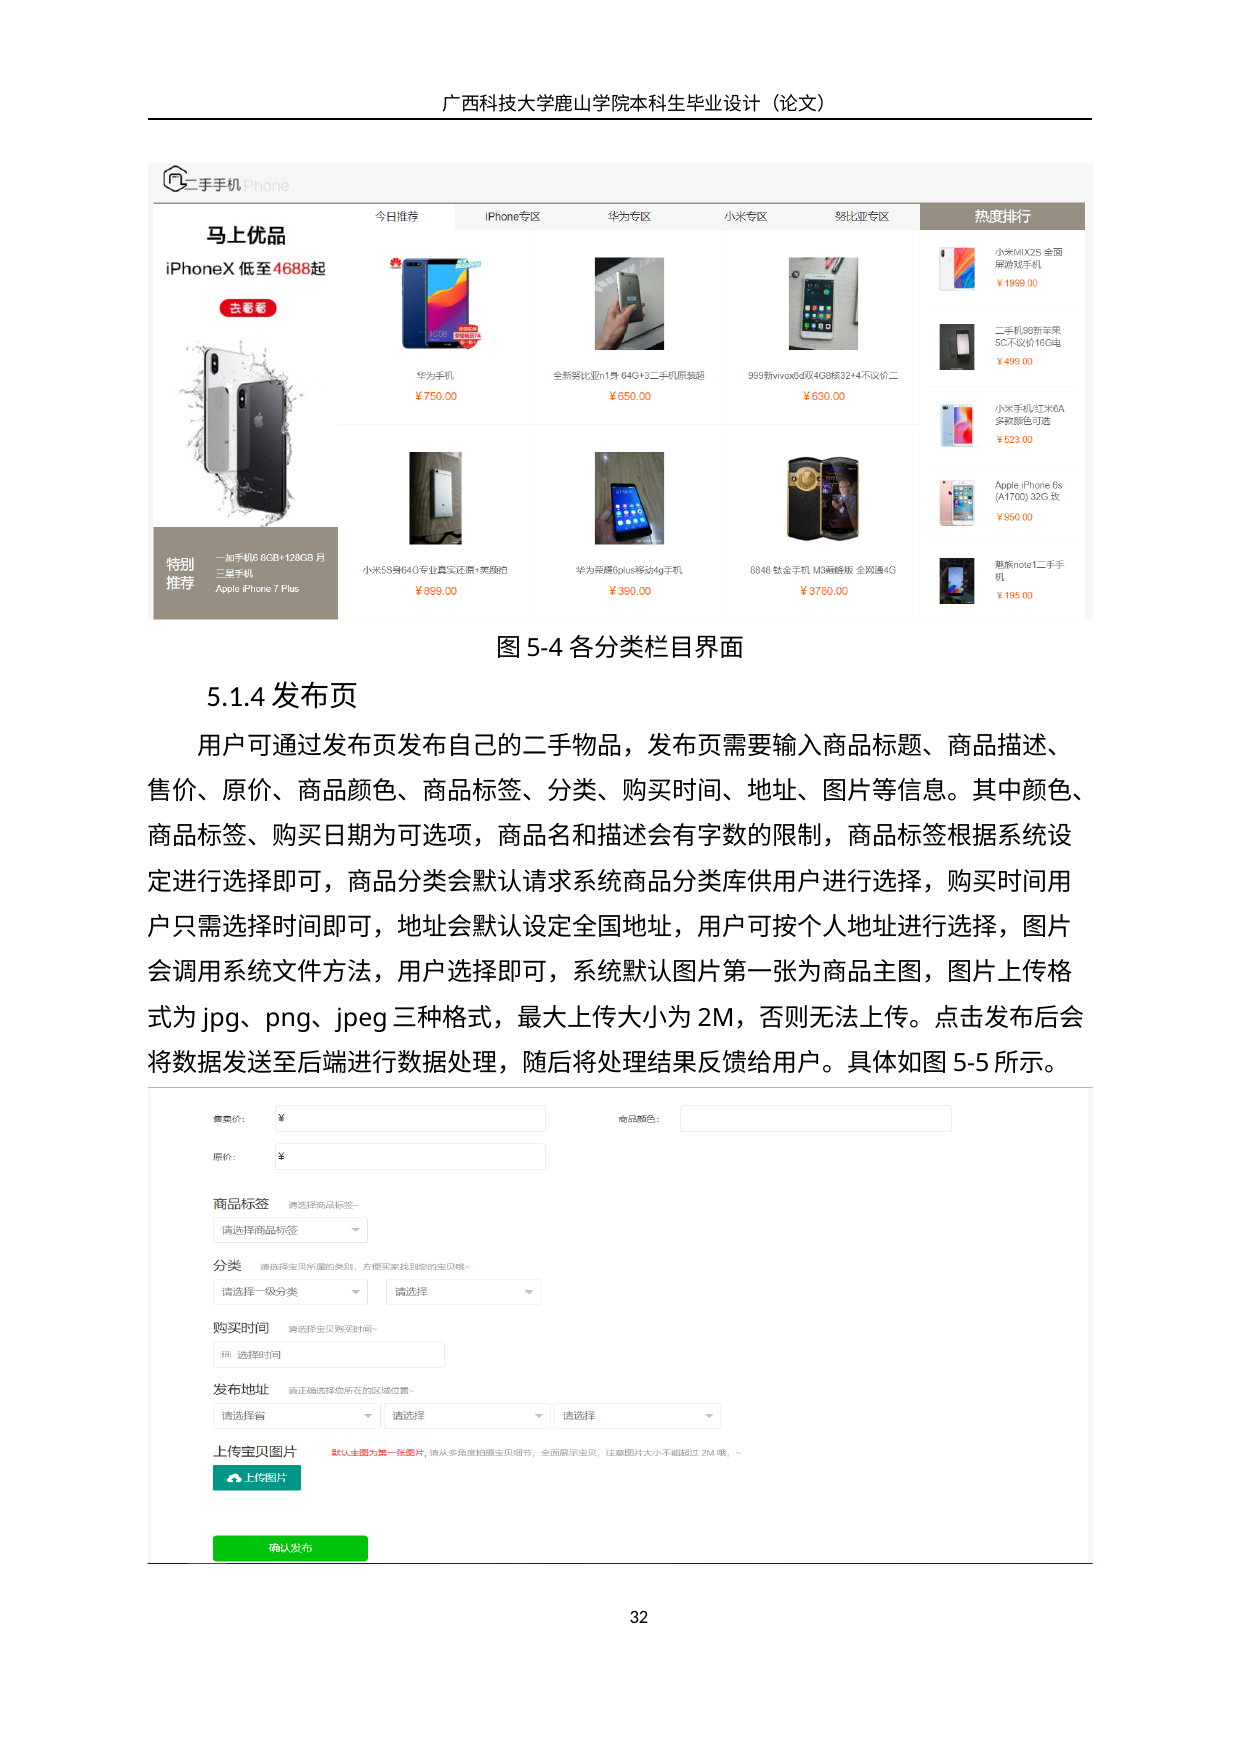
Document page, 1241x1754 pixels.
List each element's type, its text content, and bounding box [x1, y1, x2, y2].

picture [147, 163, 1093, 620]
picture [147, 1087, 1093, 1564]
subtitle 5.1.4发布页 [148, 672, 1092, 714]
text 用户可通过发布页发布自己的二手物品，发布页需要输入商品标题、商品描述、售价、原价、商品颜色、商品标签、分类、购买时间、地址、图片等信息。其中颜色、商品标签、购买日期为可选项，商品名和描述会有字数的限制，商品标签根据系统设定进行选择即可，商品分类会默认请求系统商品分类库供用户进行选择，购买时间用户只需选择时间即可，地址会默认设定全国地址，用户可按个人地址进行选择，图片会调用系统文件方法，用户选择即可，系统默认图片第一张为商品主图，图片上传格式为jpg、png、jpeg三种格式，最大上传大小为2M，否则无法上传。点击发布后会将数据发送至后端进行数据处理，随后将处理结果反馈给用户。具体如图5-5所示。 [148, 725, 1092, 1078]
text 图5-4 各分类栏目界面 [148, 627, 1092, 663]
